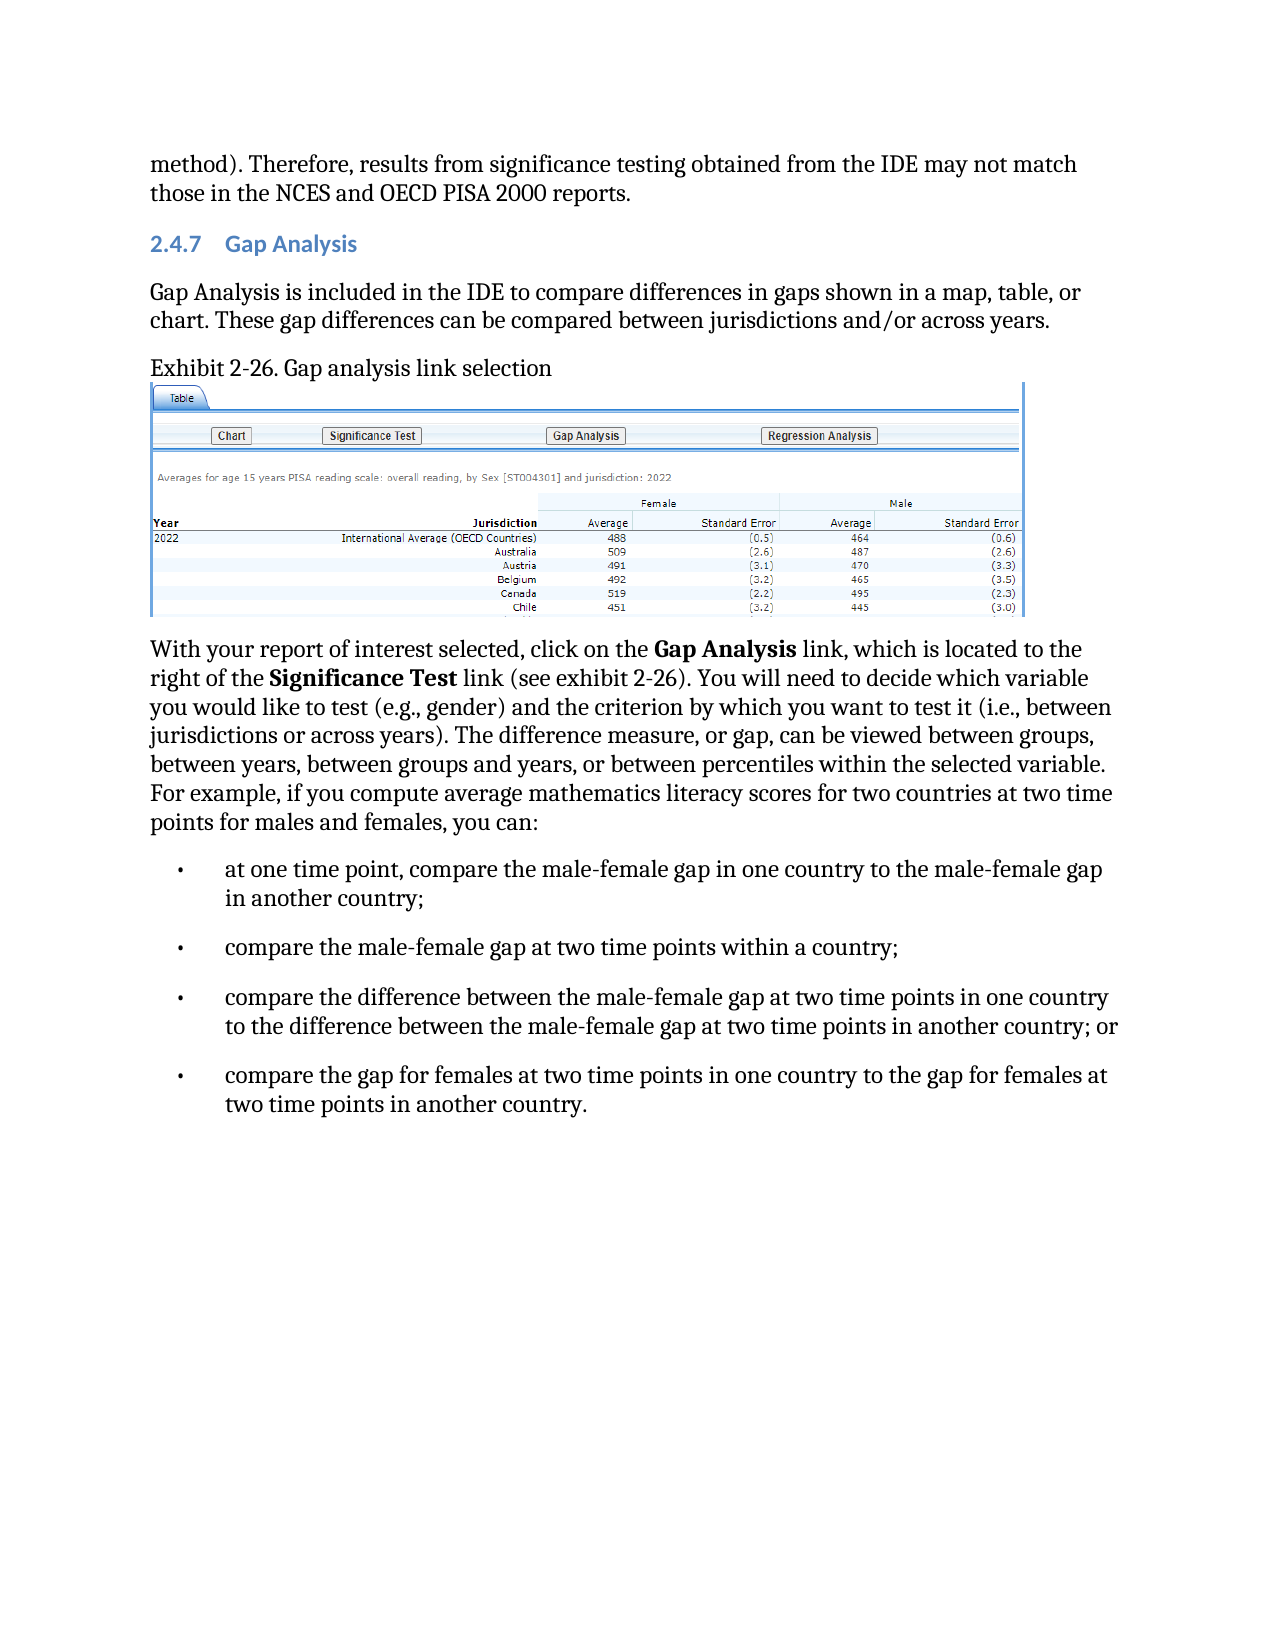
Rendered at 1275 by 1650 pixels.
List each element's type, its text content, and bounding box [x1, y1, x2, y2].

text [150, 150, 1125, 207]
list at one time point, compare the male-female gap in one country to the male-female gap in another country; [175, 855, 1125, 912]
list compare the difference between the male-female gap at two time points in one country to the difference between the male-female gap at two time points in another country; or [175, 983, 1125, 1040]
subtitle 2.4.7 Gap Analysis [150, 228, 1125, 259]
picture [150, 382, 1025, 617]
list compare the gap for females at two time points in one country to the gap for females at two time points in another country. [175, 1061, 1125, 1119]
text Gap Analysis is included in the IDE to compare differences in gaps shown in a map, table, or chart. These gap differences can be compared between jurisdictions and/or across years. [150, 278, 1125, 335]
text With your report of interest selected, click on the Gap Analysis link, which is located to the right of the Significance Test link (see exhibit 2-26). You will need to decide which variable you would like to test (e.g., gender) and the criterion by which you want to test it (i.e., between jurisdictions or across years). The difference measure, or gap, can be viewed between groups, between years, between groups and years, or between percentiles within the selected variable. For example, if you compute average mathematics literacy scores for two countries at two time points for males and females, you can: [150, 635, 1125, 836]
list compare the male-female gap at two time points within a country; [175, 933, 1125, 962]
